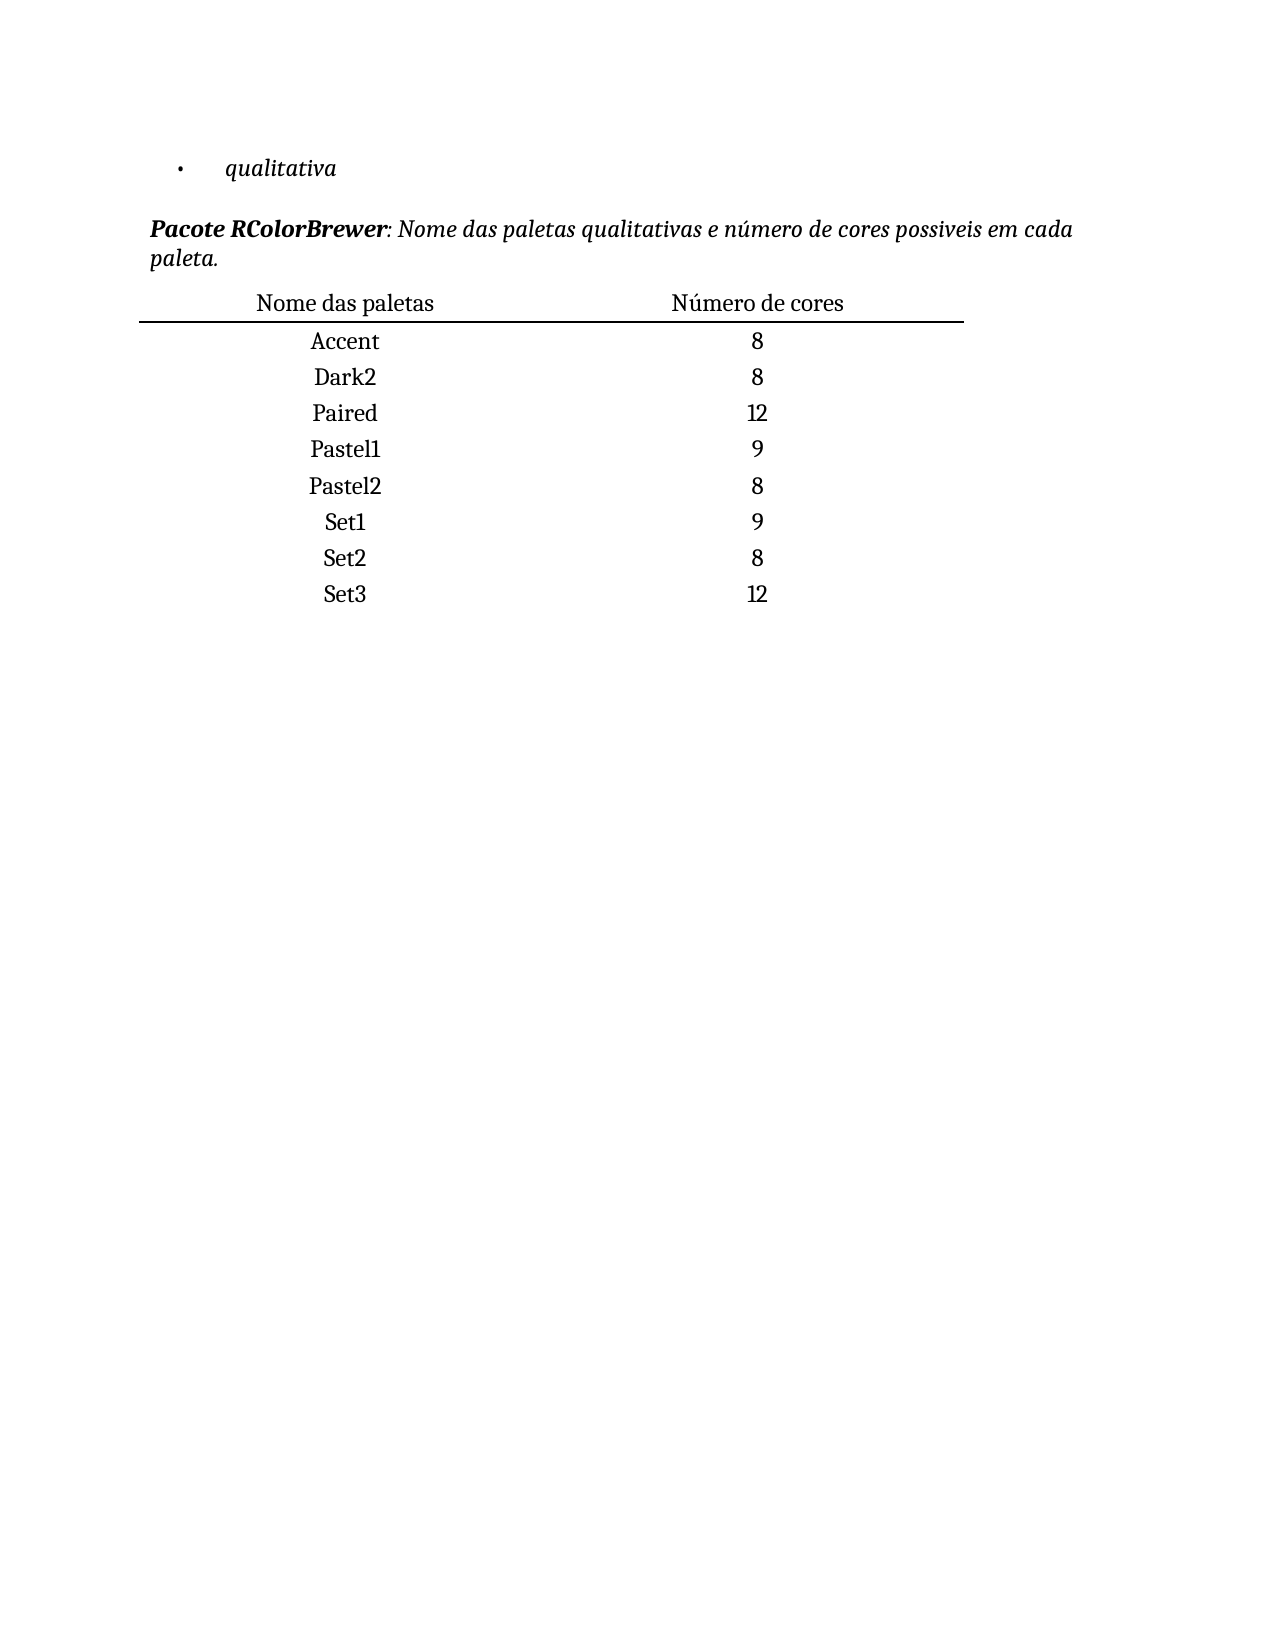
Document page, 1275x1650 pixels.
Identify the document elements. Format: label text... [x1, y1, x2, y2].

text Pacote RColorBrewer: Nome das paletas qualitativas e número de cores possiveis em cada paleta. [150, 215, 1125, 272]
list qualitativa [175, 154, 1125, 211]
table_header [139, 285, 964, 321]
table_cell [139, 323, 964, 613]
